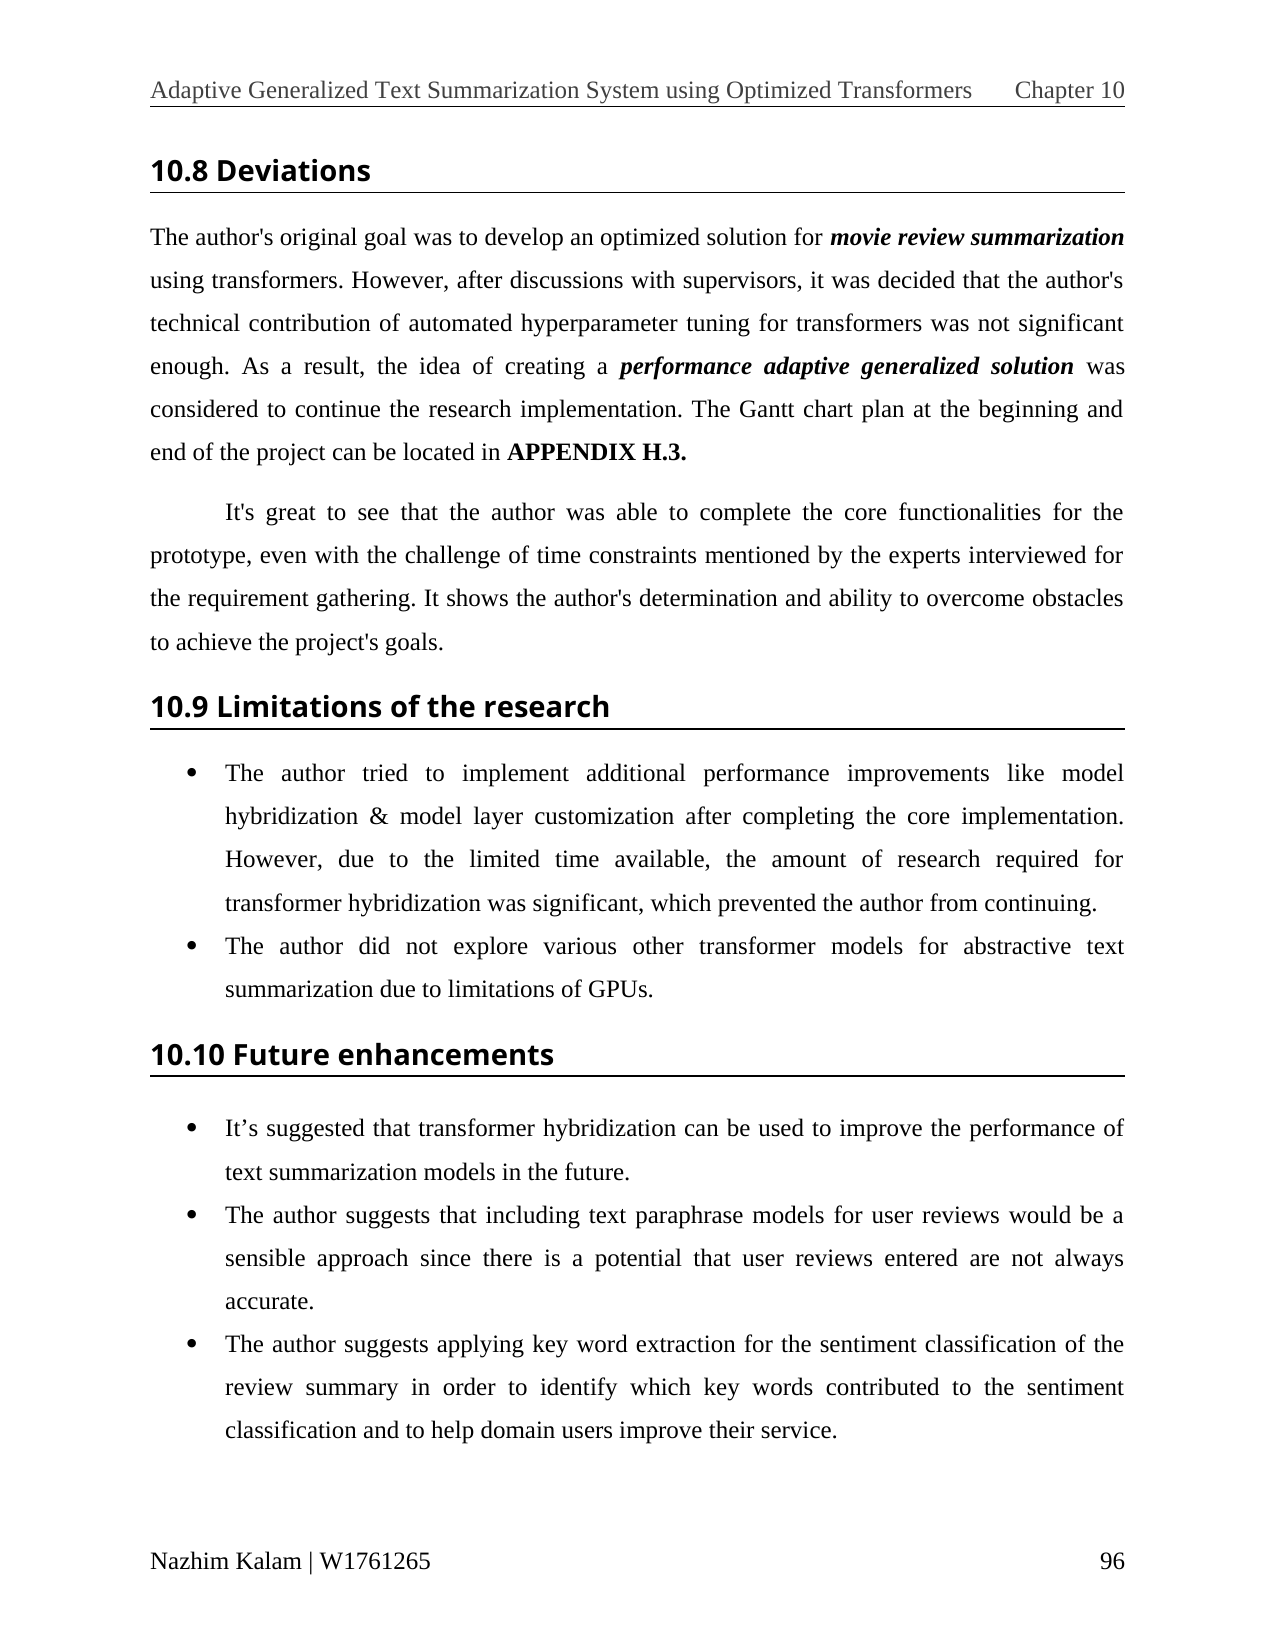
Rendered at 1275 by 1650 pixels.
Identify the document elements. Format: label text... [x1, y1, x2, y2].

list The author did not explore various other transformer models for abstractive text summarization due to limitations of GPUs. [187, 931, 1125, 1003]
text The author's original goal was to develop an optimized solution for movie review summarization using transformers. However, after discussions with supervisors, it was decided that the author's technical contribution of automated hyperparameter tuning for transformers was not significant enough. As a result, the idea of creating a performance adaptive generalized solution was considered to continue the research implementation. The Gantt chart plan at the beginning and end of the project can be located in APPENDIX H.3. [150, 222, 1125, 466]
text It's great to see that the author was able to complete the core functionalities for the prototype, even with the challenge of time constraints mentioned by the experts interviewed for the requirement gathering. It shows the author's determination and ability to overcome obstacles to achieve the project's goals. [150, 497, 1125, 655]
subtitle 10.8 Deviations [150, 150, 1125, 192]
list The author suggests applying key word extraction for the sentiment classification of the review summary in order to identify which key words contributed to the sentiment classification and to help domain users improve their service. [187, 1329, 1125, 1444]
list It’s suggested that transformer hybridization can be used to improve the performance of text summarization models in the future. [187, 1113, 1125, 1185]
subtitle 10.9 Limitations of the research [150, 686, 1125, 728]
list The author tried to implement additional performance improvements like model hybridization & model layer customization after completing the core implementation. However, due to the limited time available, the amount of research required for transformer hybridization was significant, which prevented the author from continuing. [187, 758, 1125, 916]
subtitle 10.10 Future enhancements [150, 1034, 1125, 1075]
list The author suggests that including text paraphrase models for user reviews would be a sensible approach since there is a potential that user reviews entered are not always accurate. [187, 1200, 1125, 1315]
